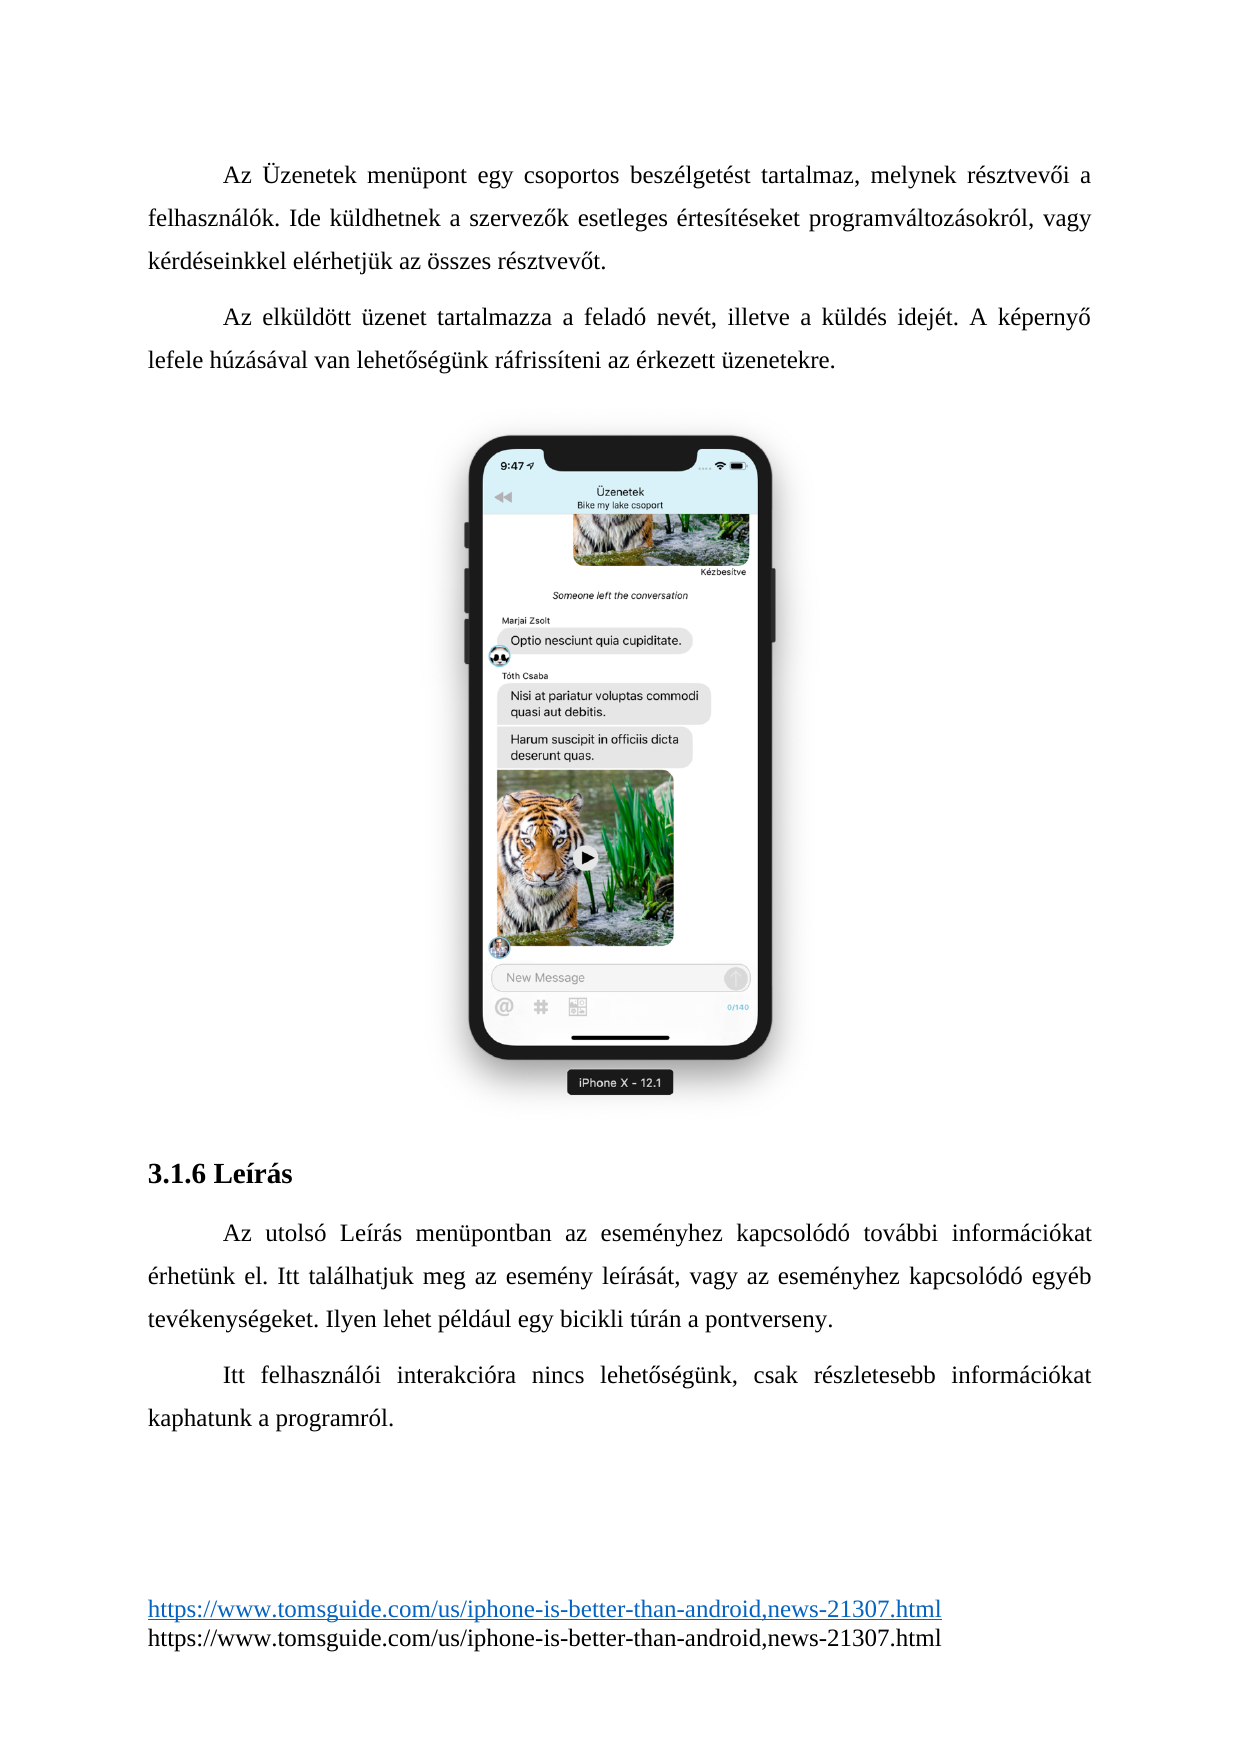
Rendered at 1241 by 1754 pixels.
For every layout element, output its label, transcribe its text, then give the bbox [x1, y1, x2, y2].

text Az elküldött üzenet tartalmazza a feladó nevét, illetve a küldés idejét. A képernyő lefele húzásával van lehetőségünk ráfrissíteni az érkezett üzenetekre. [148, 302, 1092, 374]
text Az Üzenetek menüpont egy csoportos beszélgetést tartalmaz, melynek résztvevői a felhasználók. Ide küldhetnek a szervezők esetleges értesítéseket programváltozásokról, vagy kérdéseinkkel elérhetjük az összes résztvevőt. [148, 160, 1092, 275]
text Itt felhasználói interakcióra nincs lehetőségünk, csak részletesebb információkat kaphatunk a programról. [148, 1360, 1092, 1432]
text 3.1.6 Leírás [148, 1156, 1092, 1189]
picture [410, 400, 830, 1127]
text Az utolsó Leírás menüpontban az eseményhez kapcsolódó további információkat érhetünk el. Itt találhatjuk meg az esemény leírását, vagy az eseményhez kapcsolódó egyéb tevékenységeket. Ilyen lehet például egy bicikli túrán a pontverseny. [148, 1218, 1092, 1333]
